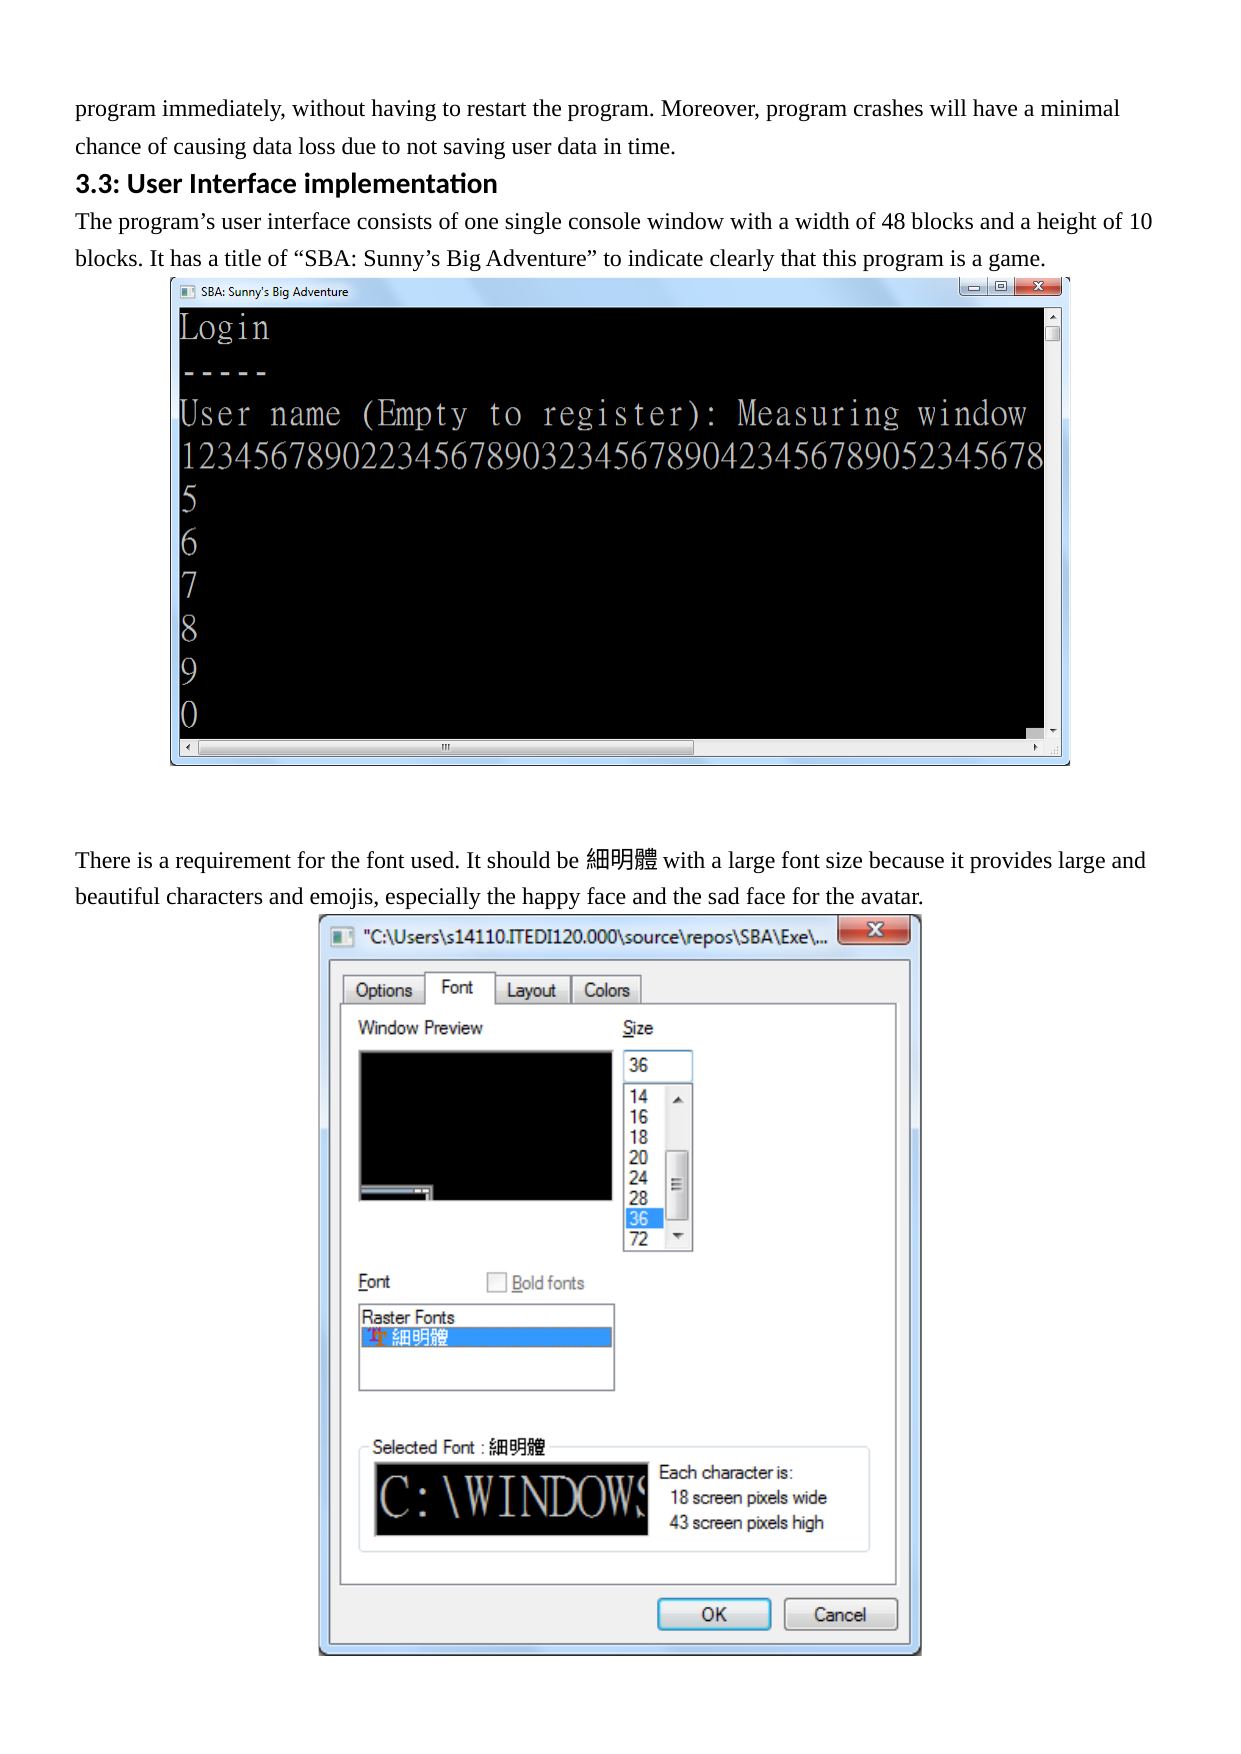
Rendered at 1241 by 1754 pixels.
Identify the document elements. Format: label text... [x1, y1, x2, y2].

subtitle 3.3: User Interface implementation [75, 164, 1165, 202]
picture [170, 277, 1071, 766]
text The program’s user interface consists of one single console window with a width of 48 blocks and a height of 10 blocks. It has a title of “SBA: Sunny’s Big Adventure” to indicate clearly that this program is a game. [75, 202, 1165, 277]
text There is a requirement for the font used. It should be 細明體with a large font size because it provides large and beautiful characters and emojis, especially the happy face and the sad face for the avatar. [75, 839, 1165, 914]
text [75, 89, 1165, 164]
picture [318, 914, 922, 1656]
